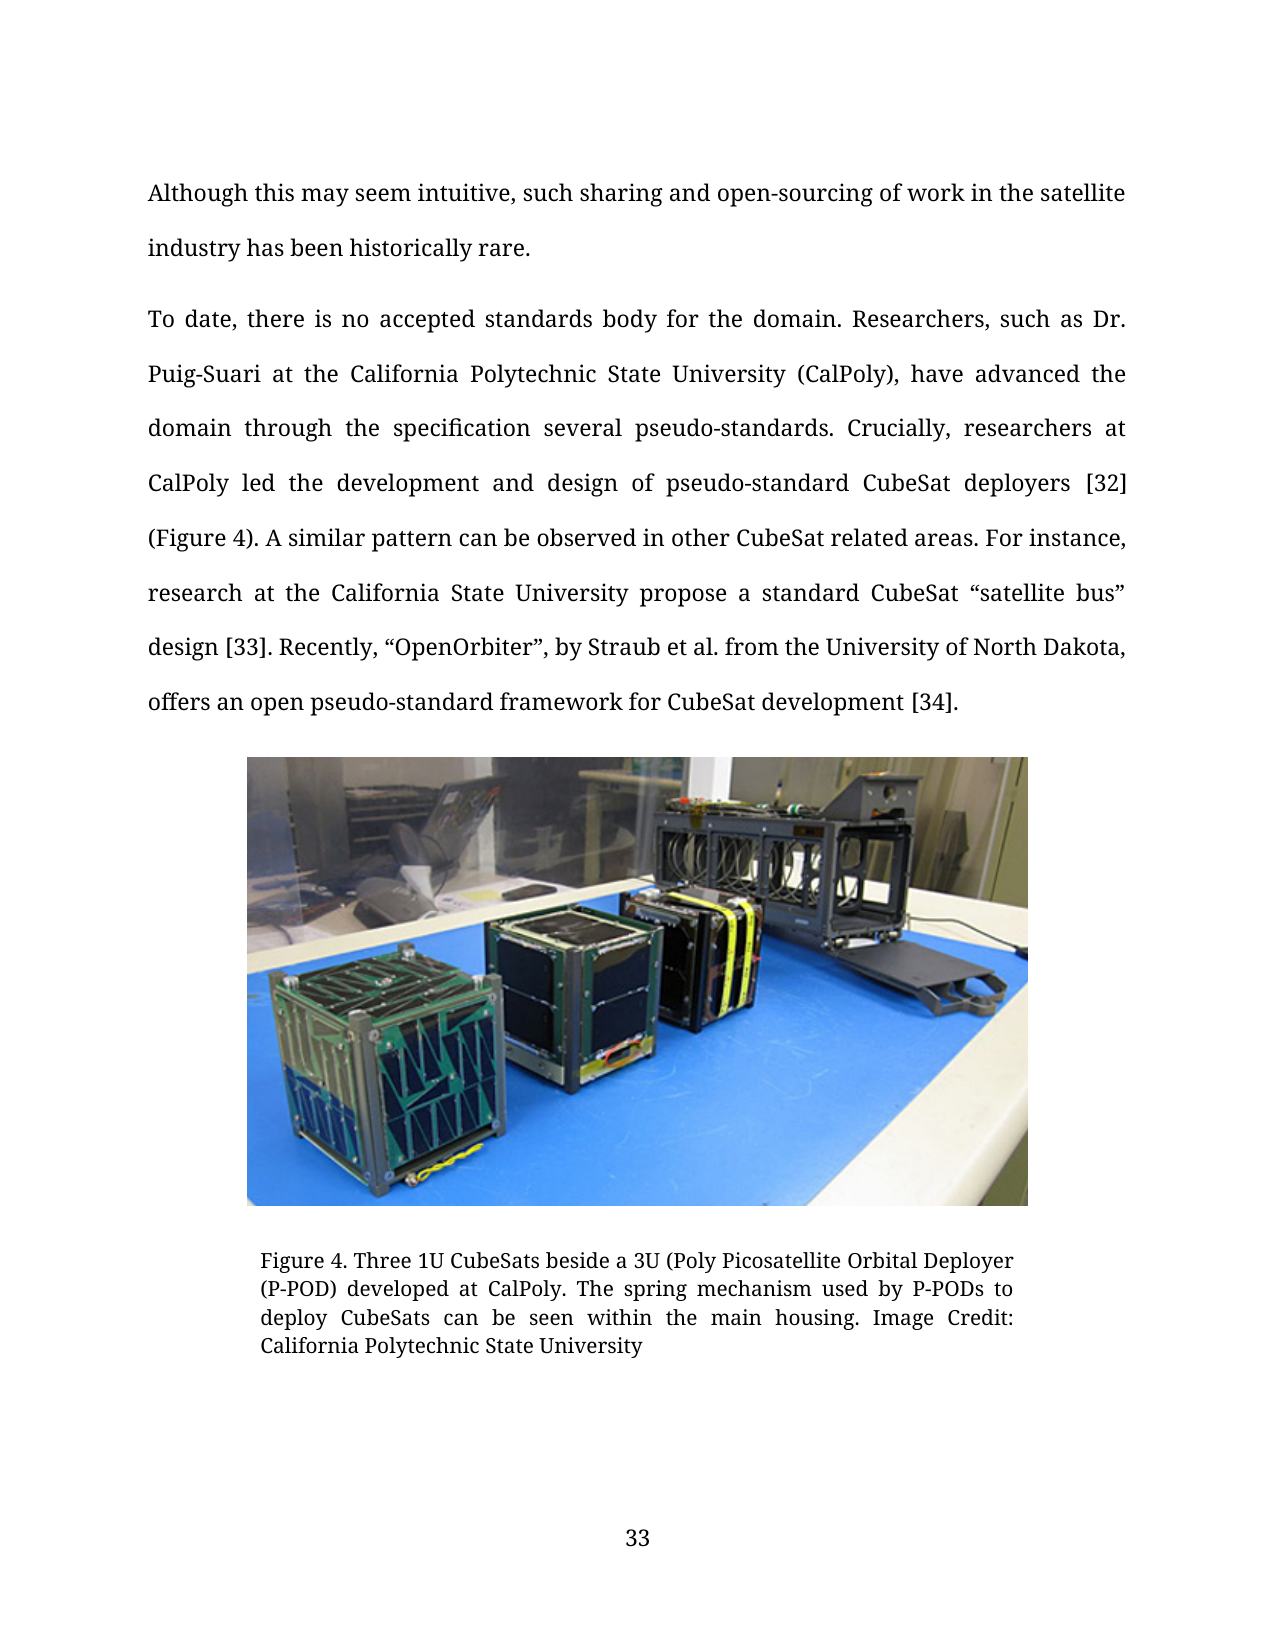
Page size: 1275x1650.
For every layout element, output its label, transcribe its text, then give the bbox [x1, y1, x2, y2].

text To date, there is no accepted standards body for the domain. Researchers, such as Dr. Puig-Suari at the California Polytechnic State University (CalPoly), have advanced the domain through the specification several pseudo-standards. Crucially, researchers at CalPoly led the development and design of pseudo-standard CubeSat deployers [32] (Figure 4). A similar pattern can be observed in other CubeSat related areas. For instance, research at the California State University propose a standard CubeSat “satellite bus” design [33]. Recently, “OpenOrbiter”, by Straub et al. from the University of North Dakota, offers an open pseudo-standard framework for CubeSat development [34]. [148, 303, 1127, 717]
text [148, 177, 1127, 263]
text Figure 4. Three 1U CubeSats beside a 3U (Poly Picosatellite Orbital Deployer (P-POD) developed at CalPoly. The spring mechanism used by P-PODs to deploy CubeSats can be seen within the main housing. Image Credit: California Polytechnic State University [260, 1246, 1015, 1359]
picture [247, 757, 1028, 1206]
